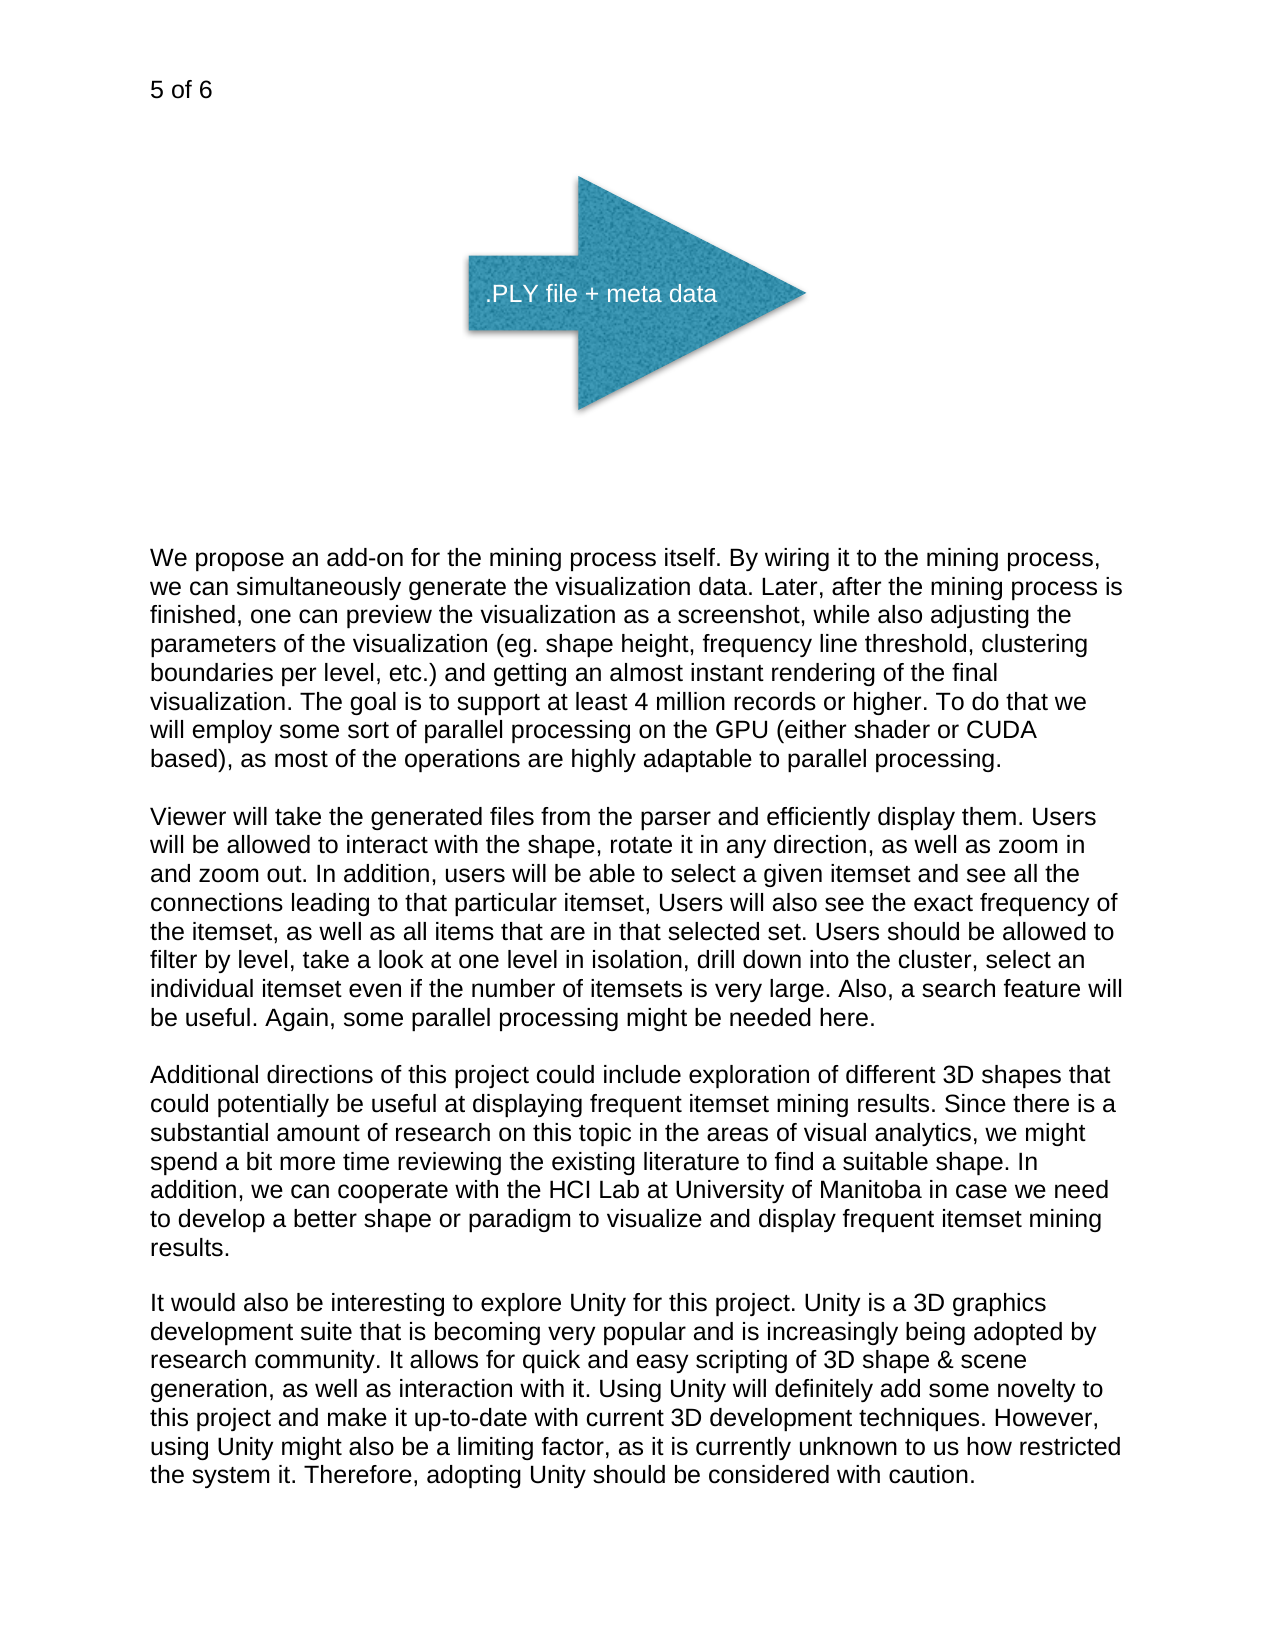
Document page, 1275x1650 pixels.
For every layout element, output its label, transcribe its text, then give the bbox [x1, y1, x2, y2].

text Additional directions of this project could include exploration of different 3D shapes that could potentially be useful at displaying frequent itemset mining results. Since there is a substantial amount of research on this topic in the areas of visual analytics, we might spend a bit more time reviewing the existing literature to find a suitable shape. In addition, we can cooperate with the HCI Lab at University of Manitoba in case we need to develop a better shape or paradigm to visualize and display frequent itemset mining results. [150, 1060, 1125, 1288]
text It would also be interesting to explore Unity for this project. Unity is a 3D graphics development suite that is becoming very popular and is increasingly being adopted by research community. It allows for quick and easy scripting of 3D shape & scene generation, as well as interaction with it. Using Unity will definitely add some novelty to this project and make it up-to-date with current 3D development techniques. However, using Unity might also be a limiting factor, as it is currently unknown to us how restricted the system it. Therefore, adopting Unity should be considered with caution. [150, 1288, 1125, 1489]
picture [468, 176, 807, 410]
text Viewer will take the generated files from the parser and efficiently display them. Users will be allowed to interact with the shape, rotate it in any direction, as well as zoom in and zoom out. In addition, users will be able to select a given itemset and see all the connections leading to that particular itemset, Users will also see the exact frequency of the itemset, as well as all items that are in that selected set. Users should be allowed to filter by level, take a look at one level in isolation, drill down into the cluster, select an individual itemset even if the number of itemsets is very large. Also, a search feature will be useful. Again, some parallel processing might be needed here. [150, 802, 1125, 1032]
text We propose an add-on for the mining process itself. By wiring it to the mining process, we can simultaneously generate the visualization data. Later, after the mining process is finished, one can preview the visualization as a screenshot, while also adjusting the parameters of the visualization (eg. shape height, frequency line threshold, clustering boundaries per level, etc.) and getting an almost instant rendering of the final visualization. The goal is to support at least 4 million records or higher. To do that we will employ some sort of parallel processing on the GPU (either shader or CUDA based), as most of the operations are highly adaptable to parallel processing. [150, 543, 1125, 773]
